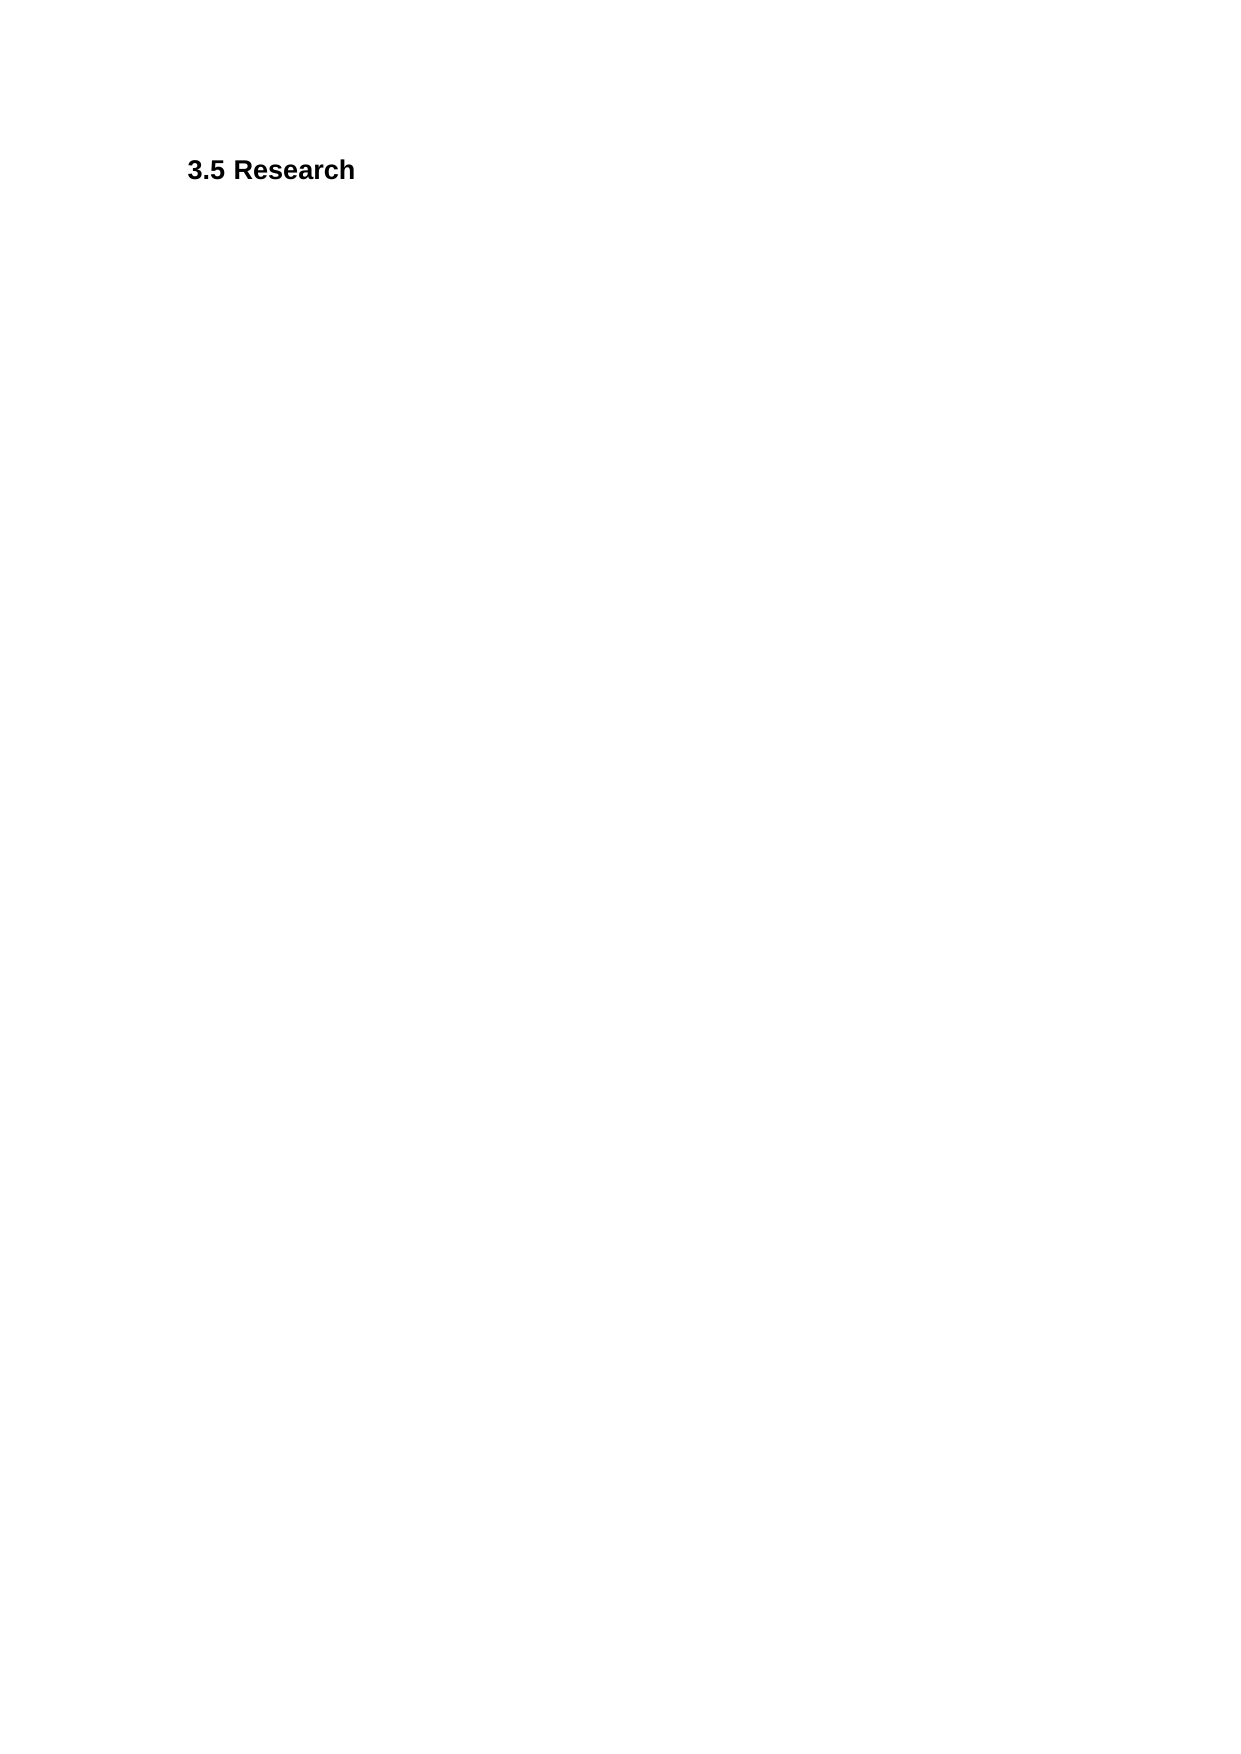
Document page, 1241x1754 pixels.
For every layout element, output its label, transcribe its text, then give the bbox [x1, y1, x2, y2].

subtitle Research [187, 154, 1090, 185]
